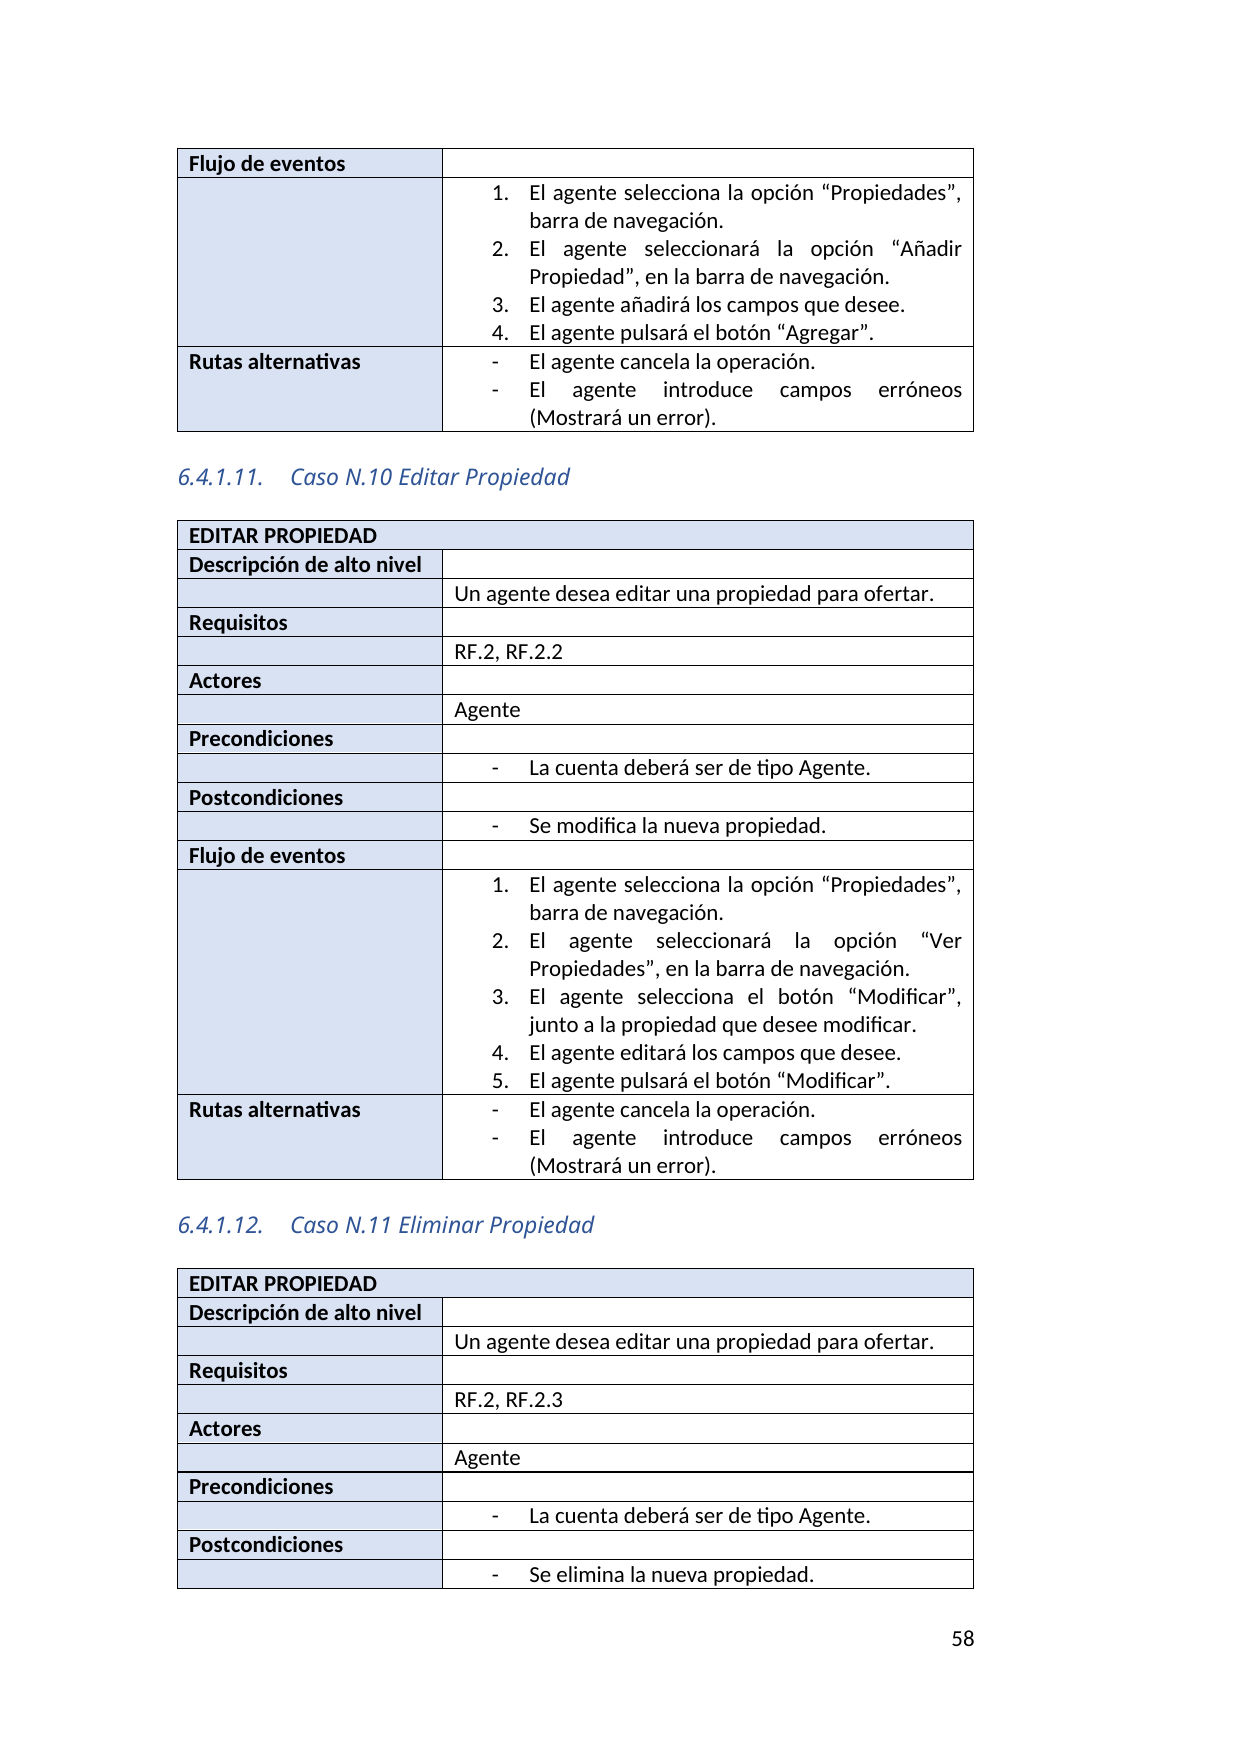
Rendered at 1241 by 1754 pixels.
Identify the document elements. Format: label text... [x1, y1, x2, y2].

table_cell [443, 550, 973, 578]
table_cell [178, 1385, 442, 1413]
table_cell [443, 1356, 973, 1384]
table_cell El agente selecciona la opción “Propiedades”, barra de navegación. El agente seleccionará la opción “Ver Propiedades”, en la barra de navegación. El agente selecciona el botón “Modificar”, junto a la propiedad que desee modificar. El agente editará los campos que desee. El agente pulsará el botón “Modificar”. [443, 870, 973, 1094]
table_cell [178, 1502, 442, 1529]
table_cell Precondiciones [178, 1473, 442, 1501]
table_cell Requisitos [178, 608, 442, 636]
table_cell [443, 1531, 973, 1559]
table_cell [443, 1473, 973, 1501]
table_cell Postcondiciones [178, 1531, 442, 1559]
table_cell Agente [443, 695, 973, 723]
table_cell Flujo de eventos [178, 841, 442, 869]
subtitle Caso N.11 Eliminar Propiedad [177, 1209, 974, 1241]
table_cell Se modifica la nueva propiedad. [443, 812, 973, 840]
table_cell [443, 841, 973, 869]
table_header EDITAR PROPIEDAD [178, 1269, 973, 1297]
table_header EDITAR PROPIEDAD [178, 521, 973, 549]
table_cell [178, 1444, 442, 1471]
table_cell Precondiciones [178, 725, 442, 752]
table_cell El agente cancela la operación. El agente introduce campos erróneos (Mostrará un error). [443, 1095, 973, 1179]
table_cell [443, 783, 973, 811]
table_cell [178, 1560, 442, 1588]
table_cell La cuenta deberá ser de tipo Agente. [443, 754, 973, 782]
table_cell Rutas alternativas [178, 1095, 442, 1179]
table_cell [443, 1298, 973, 1326]
table_cell Actores [178, 1414, 442, 1442]
table_cell Actores [178, 666, 442, 694]
table_cell [443, 608, 973, 636]
table_cell [178, 579, 442, 607]
table_cell Un agente desea editar una propiedad para ofertar. [443, 1327, 973, 1355]
table_cell Flujo de eventos [178, 149, 442, 177]
table_cell [178, 637, 442, 665]
table_cell [443, 666, 973, 694]
table_cell Descripción de alto nivel [178, 550, 442, 578]
table_cell [178, 870, 442, 1094]
table_cell [443, 1414, 973, 1442]
table_cell [443, 149, 973, 177]
subtitle Caso N.10 Editar Propiedad [177, 461, 974, 492]
table_cell El agente selecciona la opción “Propiedades”, barra de navegación. El agente seleccionará la opción “Añadir Propiedad”, en la barra de navegación. El agente añadirá los campos que desee. El agente pulsará el botón “Agregar”. [443, 178, 973, 346]
table_cell [178, 695, 442, 723]
table_cell [178, 178, 442, 346]
table_cell Postcondiciones [178, 783, 442, 811]
table_cell Agente [443, 1444, 973, 1471]
table_cell [178, 1327, 442, 1355]
table_cell [178, 812, 442, 840]
table_cell Un agente desea editar una propiedad para ofertar. [443, 579, 973, 607]
table_cell Requisitos [178, 1356, 442, 1384]
table_cell [443, 725, 973, 752]
table_cell El agente cancela la operación. El agente introduce campos erróneos (Mostrará un error). [443, 347, 973, 431]
table_cell La cuenta deberá ser de tipo Agente. [443, 1502, 973, 1529]
table_cell Descripción de alto nivel [178, 1298, 442, 1326]
table_cell Se elimina la nueva propiedad. [443, 1560, 973, 1588]
table_cell RF.2, RF.2.3 [443, 1385, 973, 1413]
table_cell RF.2, RF.2.2 [443, 637, 973, 665]
table_cell Rutas alternativas [178, 347, 442, 431]
table_cell [178, 754, 442, 782]
